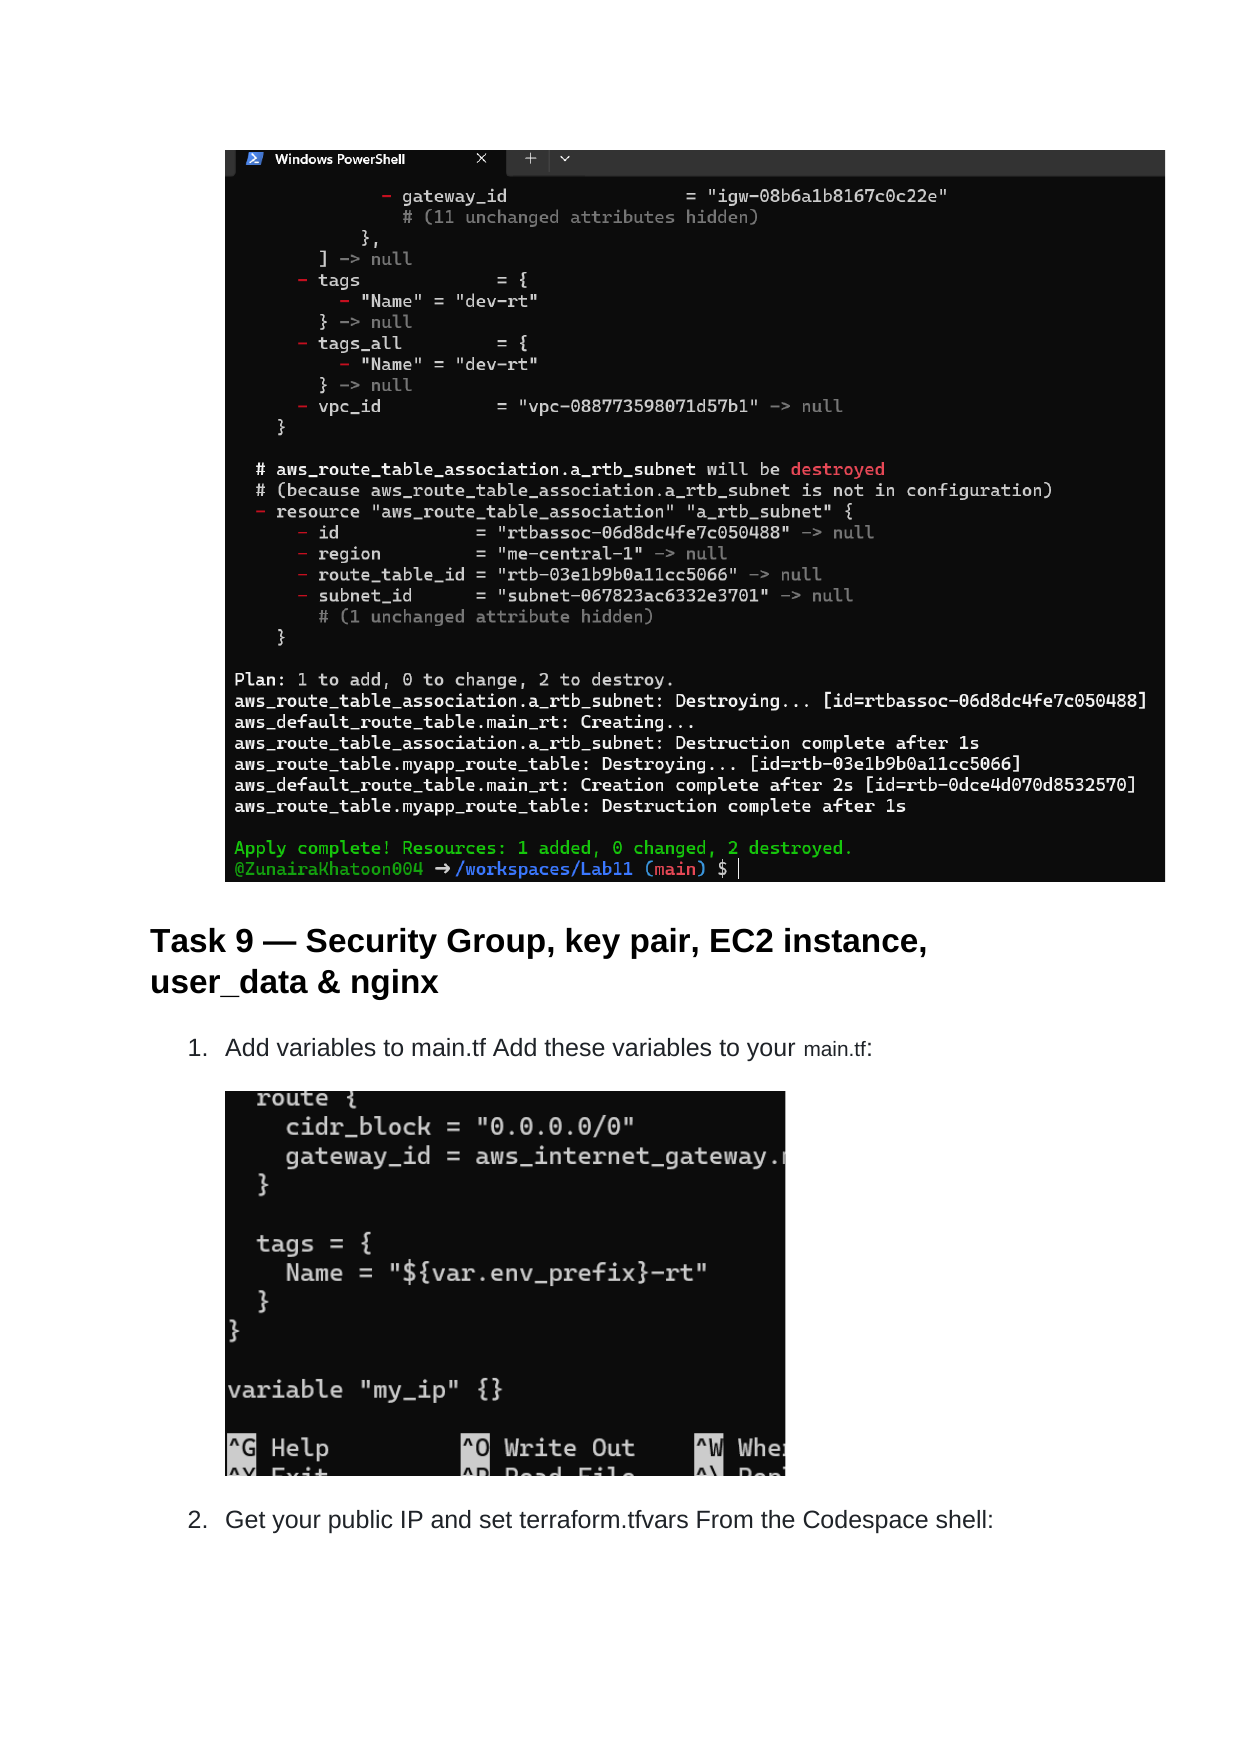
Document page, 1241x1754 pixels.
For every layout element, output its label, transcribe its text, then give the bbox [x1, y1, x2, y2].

subtitle Task 9 — Security Group, key pair, EC2 instance, user_data & nginx [150, 921, 1090, 1001]
picture [225, 1091, 786, 1476]
list Get your public IP and set terraform.tfvars From the Codespace shell: [187, 1505, 1090, 1533]
list Add variables to main.tf Add these variables to your main.tf: [187, 1033, 1090, 1062]
picture [225, 150, 1166, 882]
